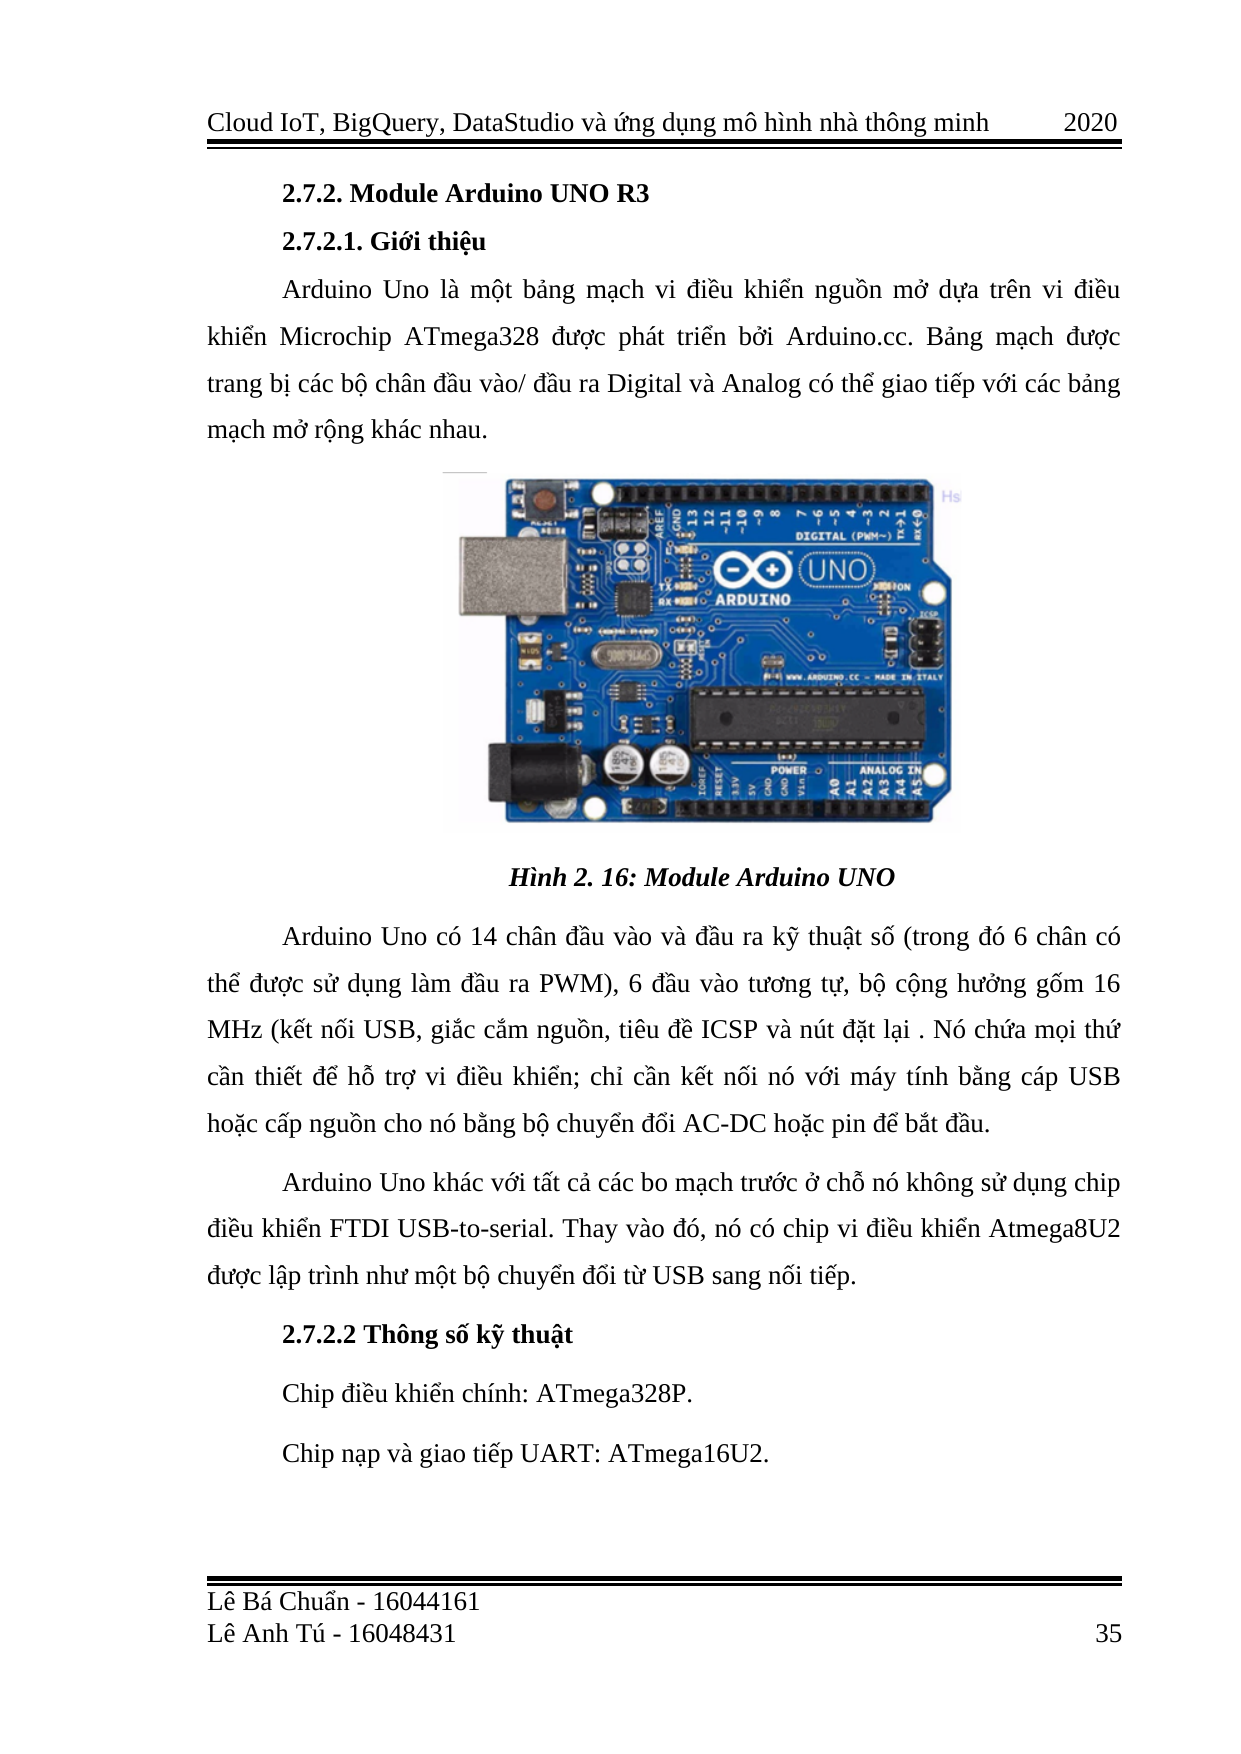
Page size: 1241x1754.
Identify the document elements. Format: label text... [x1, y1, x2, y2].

subtitle 2.7.2.2 Thông số kỹ thuật [207, 1318, 1122, 1349]
text Arduino Uno có 14 chân đầu vào và đầu ra kỹ thuật số (trong đó 6 chân có thể được sử dụng làm đầu ra PWM), 6 đầu vào tương tự, bộ cộng hưởng gốm 16 MHz (kết nối USB, giắc cắm nguồn, tiêu đề ICSP và nút đặt lại . Nó chứa mọi thứ cần thiết để hỗ trợ vi điều khiển; chỉ cần kết nối nó với máy tính bằng cáp USB hoặc cấp nguồn cho nó bằng bộ chuyển đổi AC-DC hoặc pin để bắt đầu. [207, 920, 1122, 1138]
subtitle 2.7.2. Module Arduino UNO R3 [207, 177, 1122, 208]
subtitle 2.7.2.1. Giới thiệu [207, 225, 1122, 257]
picture [442, 472, 962, 833]
text Chip điều khiển chính: ATmega328P. [207, 1378, 1122, 1409]
text Hình 2. 16: Module Arduino UNO [207, 861, 1122, 892]
text Arduino Uno là một bảng mạch vi điều khiển nguồn mở dựa trên vi điều khiển Microchip ATmega328 được phát triển bởi Arduino.cc. Bảng mạch được trang bị các bộ chân đầu vào/ đầu ra Digital và Analog có thể giao tiếp với các bảng mạch mở rộng khác nhau. [207, 274, 1122, 445]
text Arduino Uno khác với tất cả các bo mạch trước ở chỗ nó không sử dụng chip điều khiển FTDI USB-to-serial. Thay vào đó, nó có chip vi điều khiển Atmega8U2 được lập trình như một bộ chuyển đổi từ USB sang nối tiếp. [207, 1166, 1122, 1290]
text Chip nạp và giao tiếp UART: ATmega16U2. [207, 1437, 1122, 1468]
